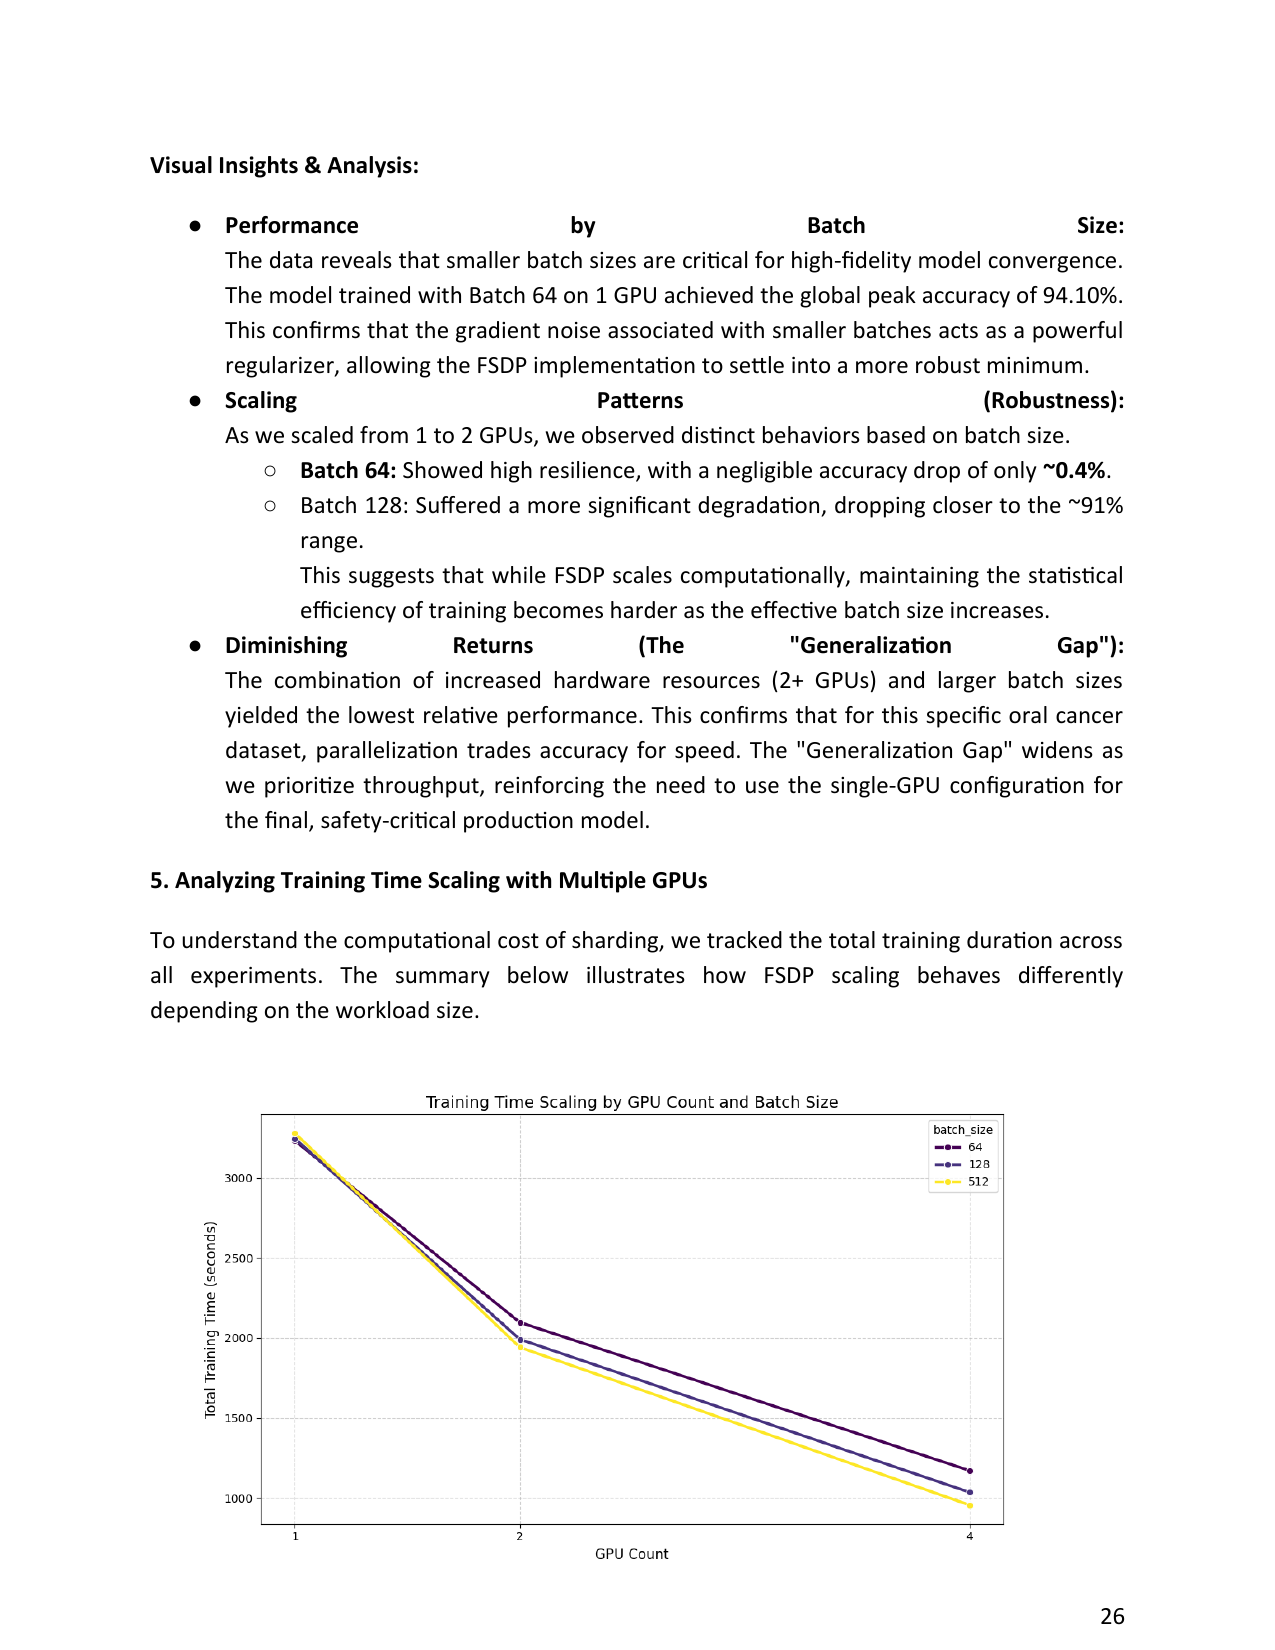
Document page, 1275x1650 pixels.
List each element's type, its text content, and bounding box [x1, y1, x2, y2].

text 5. Analyzing Training Time Scaling with Multiple GPUs [150, 865, 1125, 896]
list Performance by Batch Size: The data reveals that smaller batch sizes are critical for high-fidelity model convergence. The model trained with Batch 64 on 1 GPU achieved the global peak accuracy of 94.10%. This confirms that the gradient noise associated with smaller batches acts as a powerful regularizer, allowing the FSDP implementation to settle into a more robust minimum. [187, 210, 1125, 381]
text Visual Insights & Analysis: [150, 150, 1125, 181]
list Batch 64: Showed high resilience, with a negligible accuracy drop of only ~0.4%. [262, 455, 1125, 486]
list Diminishing Returns (The "Generalization Gap"): The combination of increased hardware resources (2+ GPUs) and larger batch sizes yielded the lowest relative performance. This confirms that for this specific oral cancer dataset, parallelization trades accuracy for speed. The "Generalization Gap" widens as we prioritize throughput, reinforcing the need to use the single-GPU configuration for the final, safety-critical production model. [187, 630, 1125, 836]
picture [187, 1086, 1050, 1567]
list Batch 128: Suffered a more significant degradation, dropping closer to the ~91% range. This suggests that while FSDP scales computationally, maintaining the statistical efficiency of training becomes harder as the effective batch size increases. [262, 490, 1125, 626]
text To understand the computational cost of sharding, we tracked the total training duration across all experiments. The summary below illustrates how FSDP scaling behaves differently depending on the workload size. [150, 925, 1125, 1026]
list Scaling Patterns (Robustness): As we scaled from 1 to 2 GPUs, we observed distinct behaviors based on batch size. [187, 385, 1125, 451]
